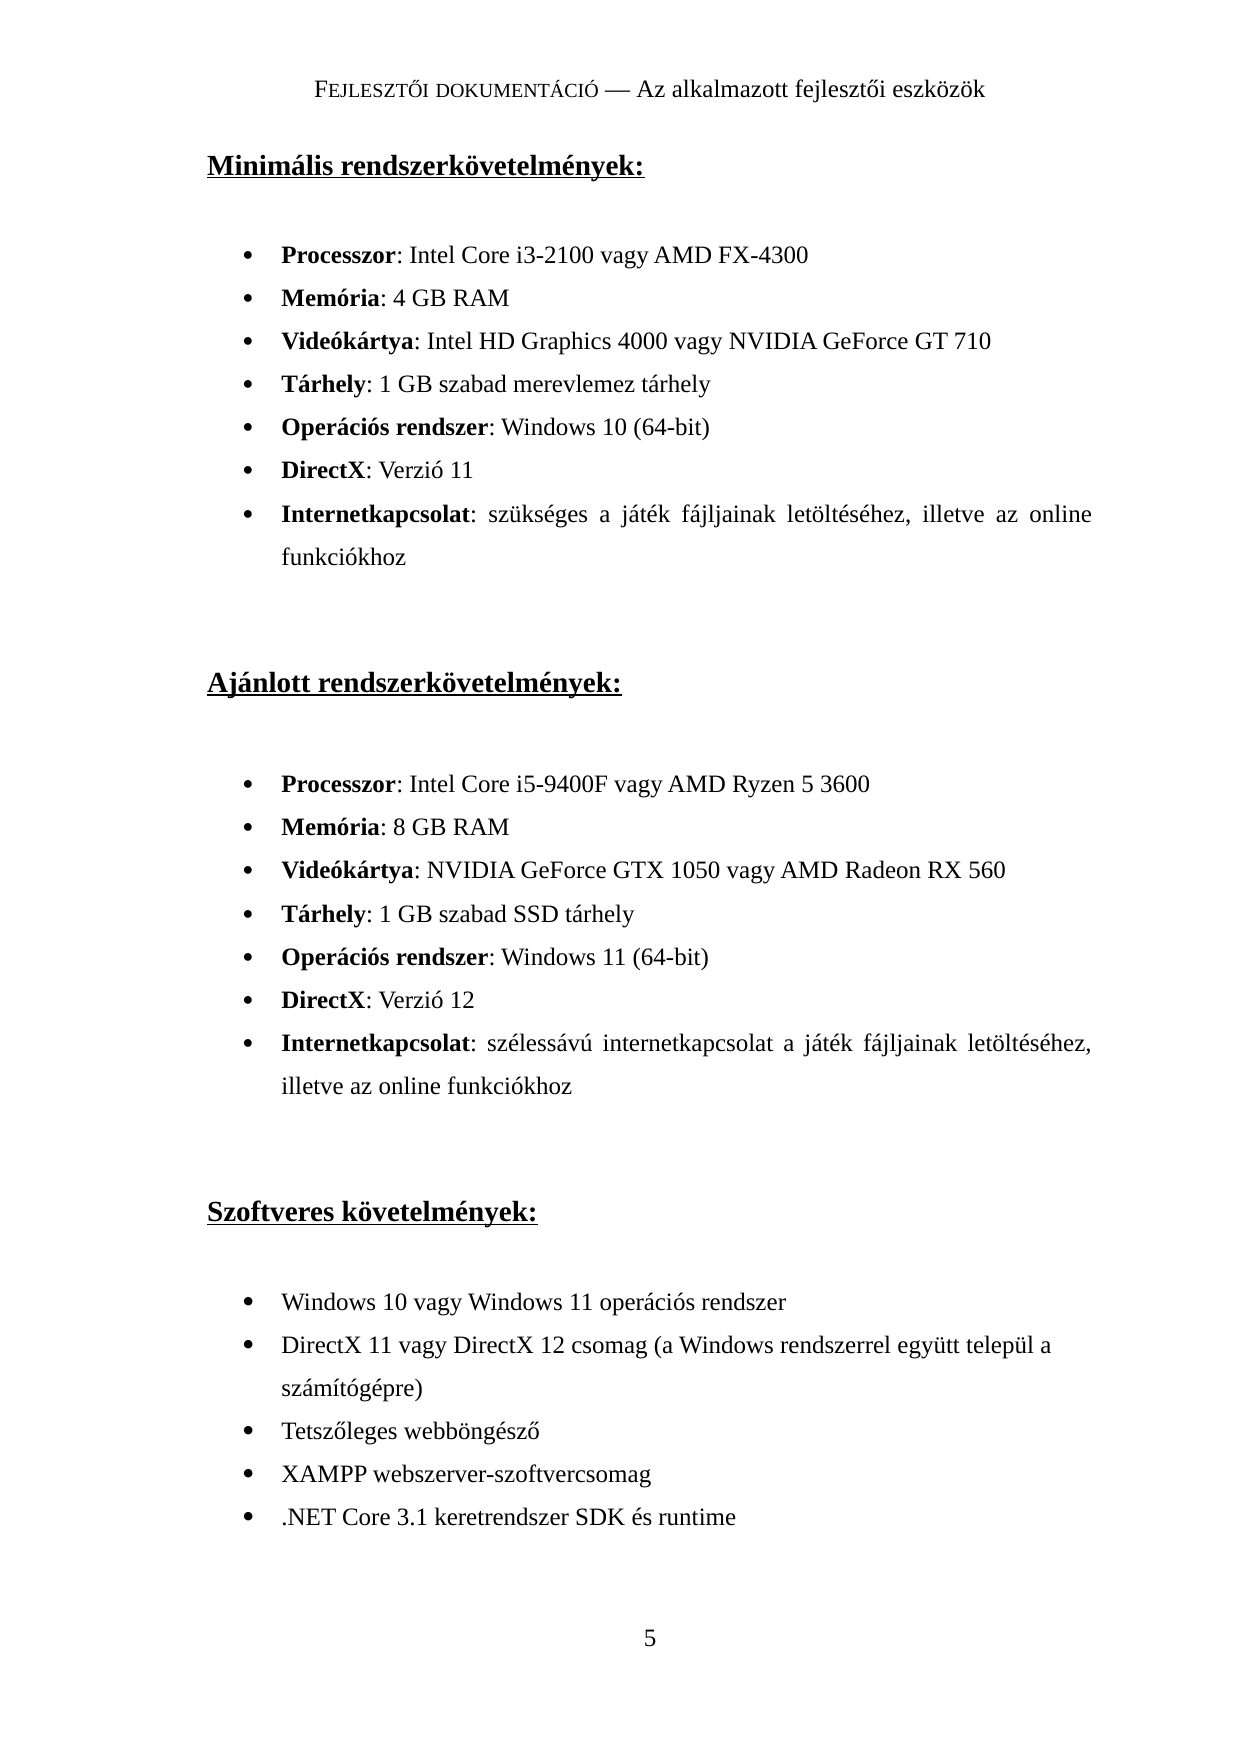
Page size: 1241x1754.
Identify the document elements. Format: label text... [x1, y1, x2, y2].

list Tárhely: 1 GB szabad merevlemez tárhely [244, 369, 1092, 398]
list Videókártya: Intel HD Graphics 4000 vagy NVIDIA GeForce GT 710 [244, 326, 1092, 355]
list Videókártya: NVIDIA GeForce GTX 1050 vagy AMD Radeon RX 560 [244, 856, 1092, 884]
list Operációs rendszer: Windows 10 (64-bit) [244, 412, 1092, 441]
list DirectX: Verzió 11 [244, 456, 1092, 484]
list Tárhely: 1 GB szabad SSD tárhely [244, 899, 1092, 927]
list .NET Core 3.1 keretrendszer SDK és runtime [244, 1502, 1092, 1531]
list Processzor: Intel Core i5-9400F vagy AMD Ryzen 5 3600 [244, 769, 1092, 798]
list Processzor: Intel Core i3-2100 vagy AMD FX-4300 [244, 240, 1092, 269]
list DirectX 11 vagy DirectX 12 csomag (a Windows rendszerrel együtt települ a számítógépre) [244, 1330, 1092, 1402]
list Memória: 8 GB RAM [244, 812, 1092, 841]
subtitle Ajánlott rendszerkövetelmények: [207, 665, 1092, 699]
list XAMPP webszerver-szoftvercsomag [244, 1459, 1092, 1488]
subtitle Szoftveres követelmények: [207, 1194, 1092, 1228]
list Internetkapcsolat: szélessávú internetkapcsolat a játék fájljainak letöltéséhez, illetve az online funkciókhoz [244, 1028, 1092, 1100]
list DirectX: Verzió 12 [244, 985, 1092, 1014]
list Tetszőleges webböngésző [244, 1416, 1092, 1445]
list Internetkapcsolat: szükséges a játék fájljainak letöltéséhez, illetve az online funkciókhoz [244, 499, 1092, 571]
list Operációs rendszer: Windows 11 (64-bit) [244, 942, 1092, 971]
subtitle Minimális rendszerkövetelmények: [207, 148, 1092, 181]
list Windows 10 vagy Windows 11 operációs rendszer [244, 1287, 1092, 1316]
list Memória: 4 GB RAM [244, 283, 1092, 312]
